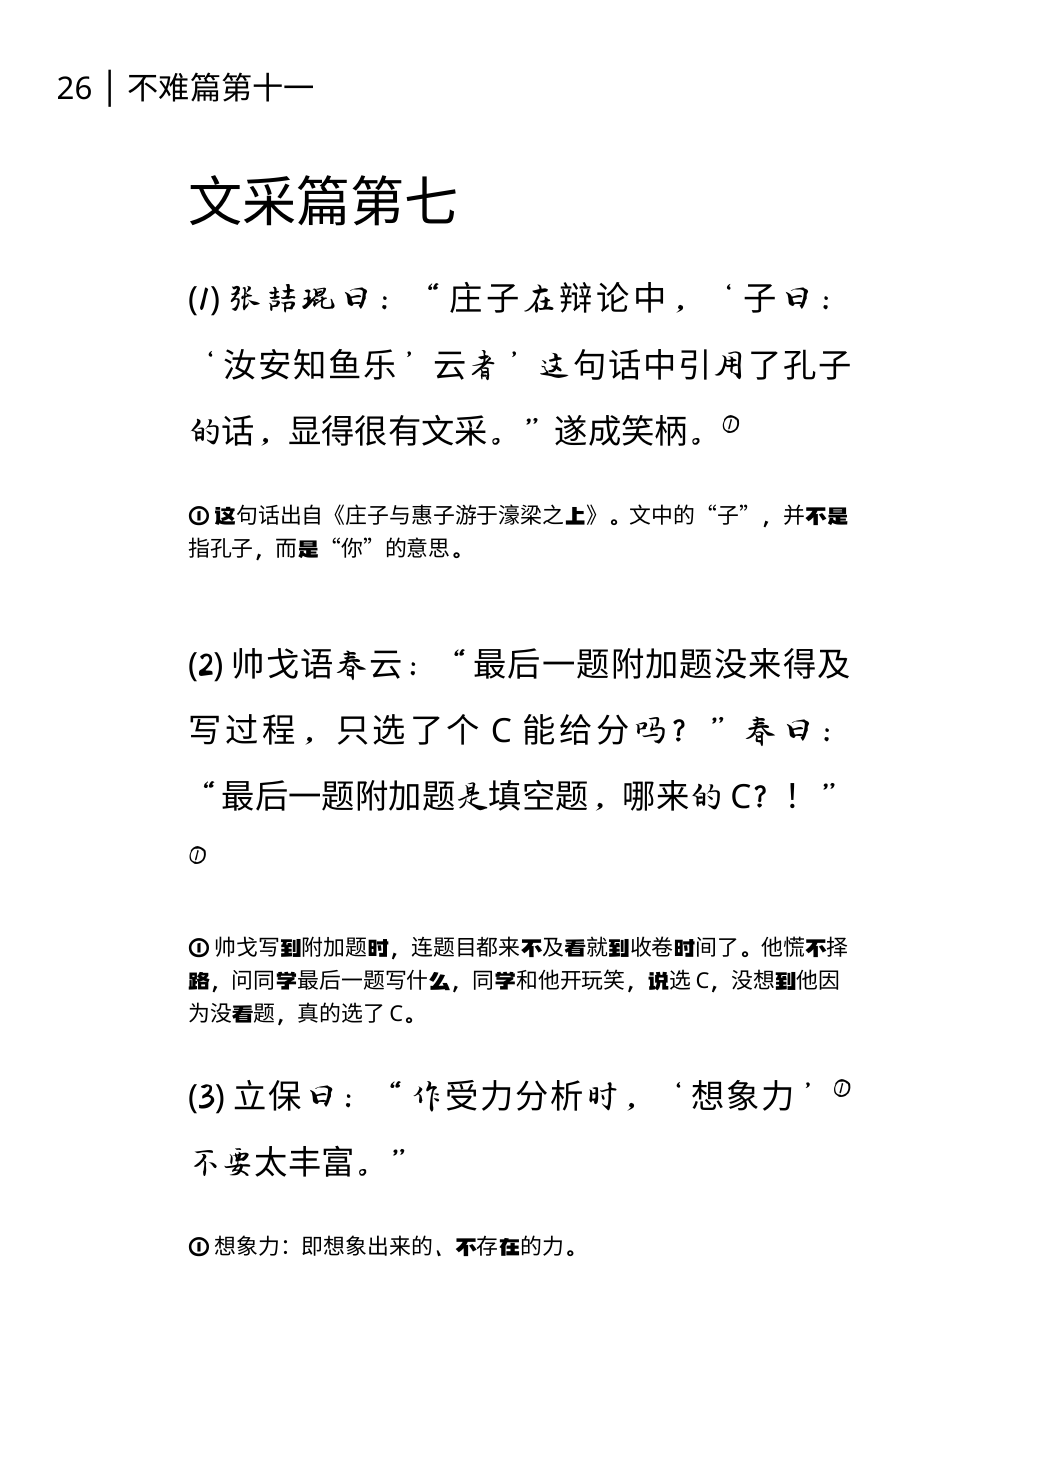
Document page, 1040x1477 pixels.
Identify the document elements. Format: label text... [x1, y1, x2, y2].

text ①这句话出自《庄子与惠子游于濠梁之上》。文中的“子”，并不是指孔子，而是“你”的意思。 [188, 499, 852, 565]
list 张喆琨曰：“庄子在辩论中，‘子曰：‘汝安知鱼乐’云者’这句话中引用了孔子的话，显得很有文采。”遂成笑柄。① [188, 266, 852, 466]
text ①帅戈写到附加题时，连题目都来不及看就到收卷时间了。他慌不择路，问同学最后一题写什么，同学和他开玩笑，说选C，没想到他因为没看题，真的选了C。 [188, 931, 852, 1031]
text 文采篇第七 [188, 166, 852, 233]
text ①想象力：即想象出来的、不存在的力。 [188, 1230, 852, 1263]
list 帅戈语春云：“最后一题附加题没来得及写过程，只选了个C能给分吗？”春曰：“最后一题附加题是填空题，哪来的C？！”① [188, 632, 852, 898]
list 立保曰：“作受力分析时，‘想象力’①不要太丰富。” [188, 1064, 852, 1197]
